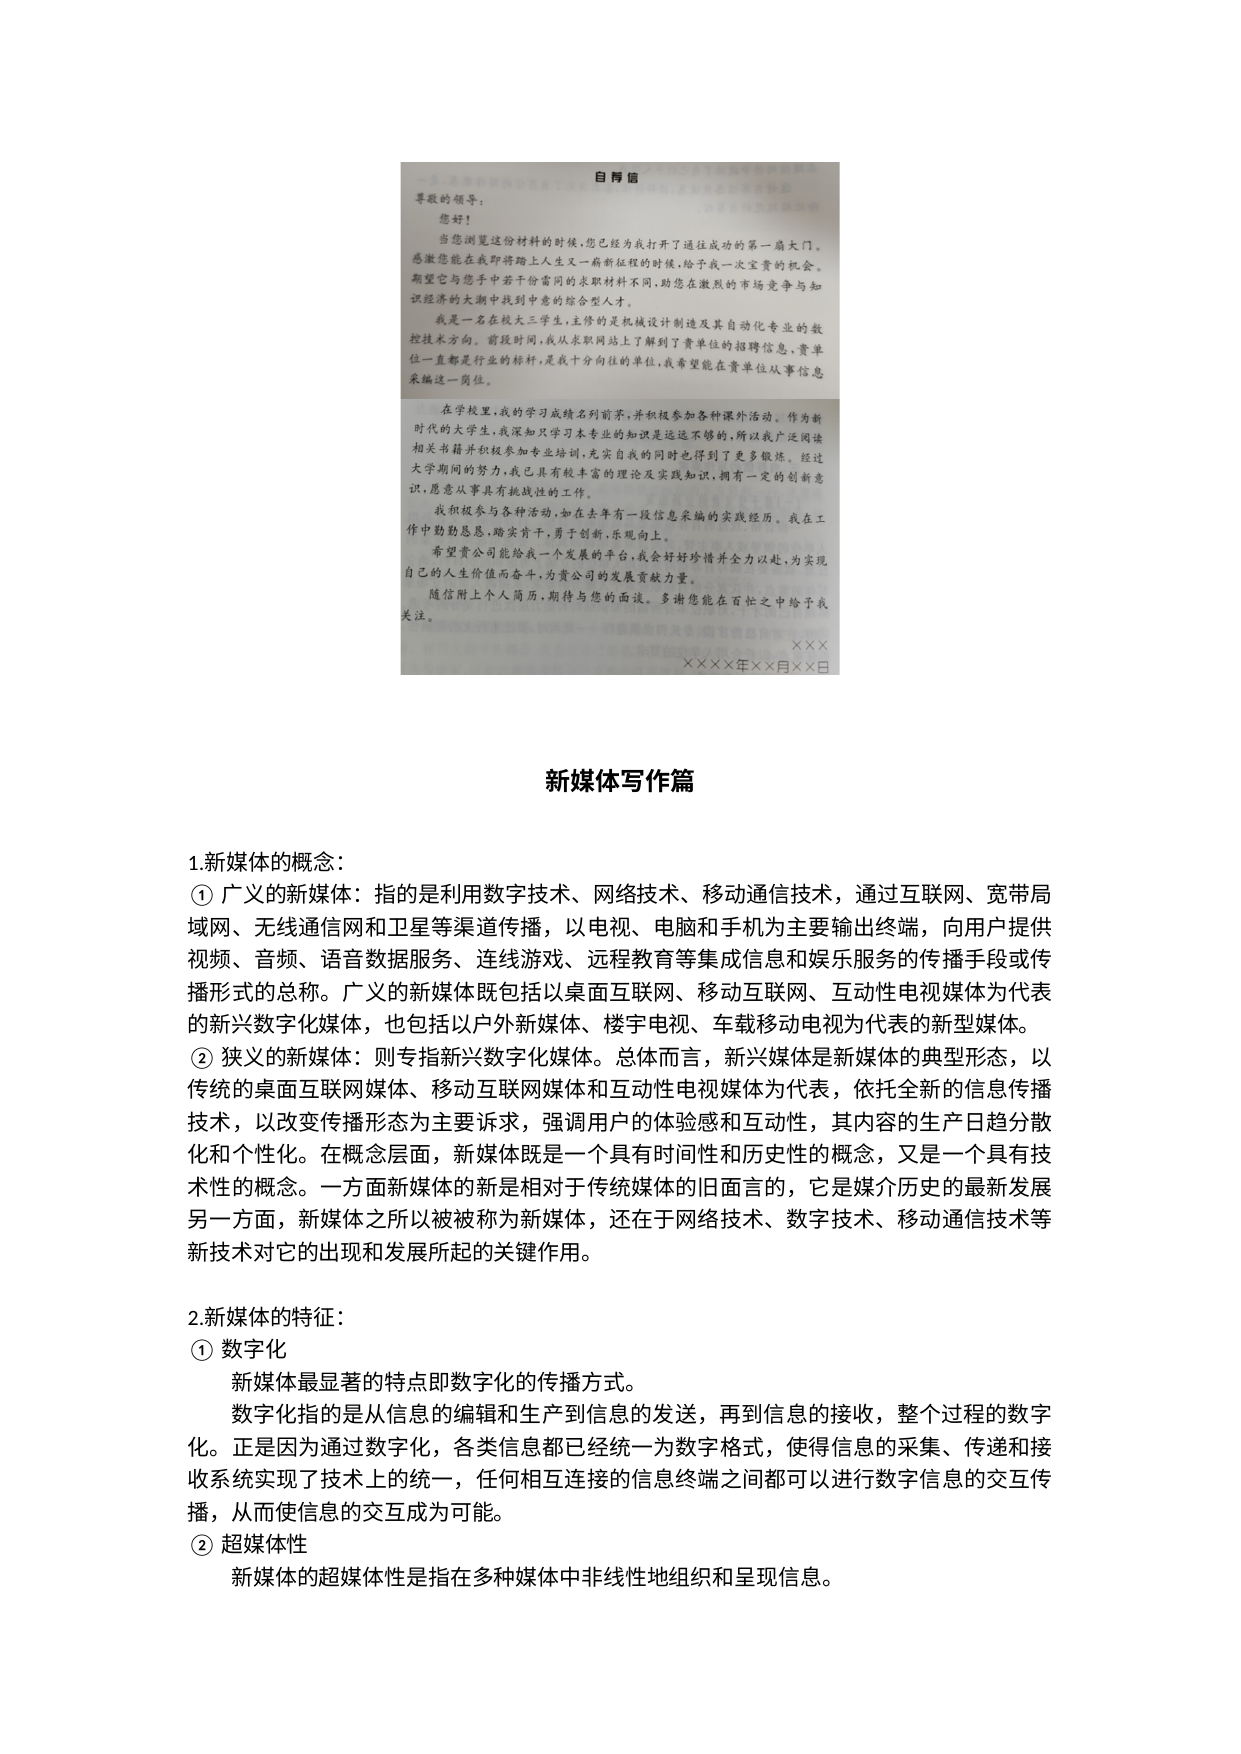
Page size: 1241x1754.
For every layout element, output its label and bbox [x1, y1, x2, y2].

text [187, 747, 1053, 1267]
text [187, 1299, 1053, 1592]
picture [400, 162, 840, 675]
